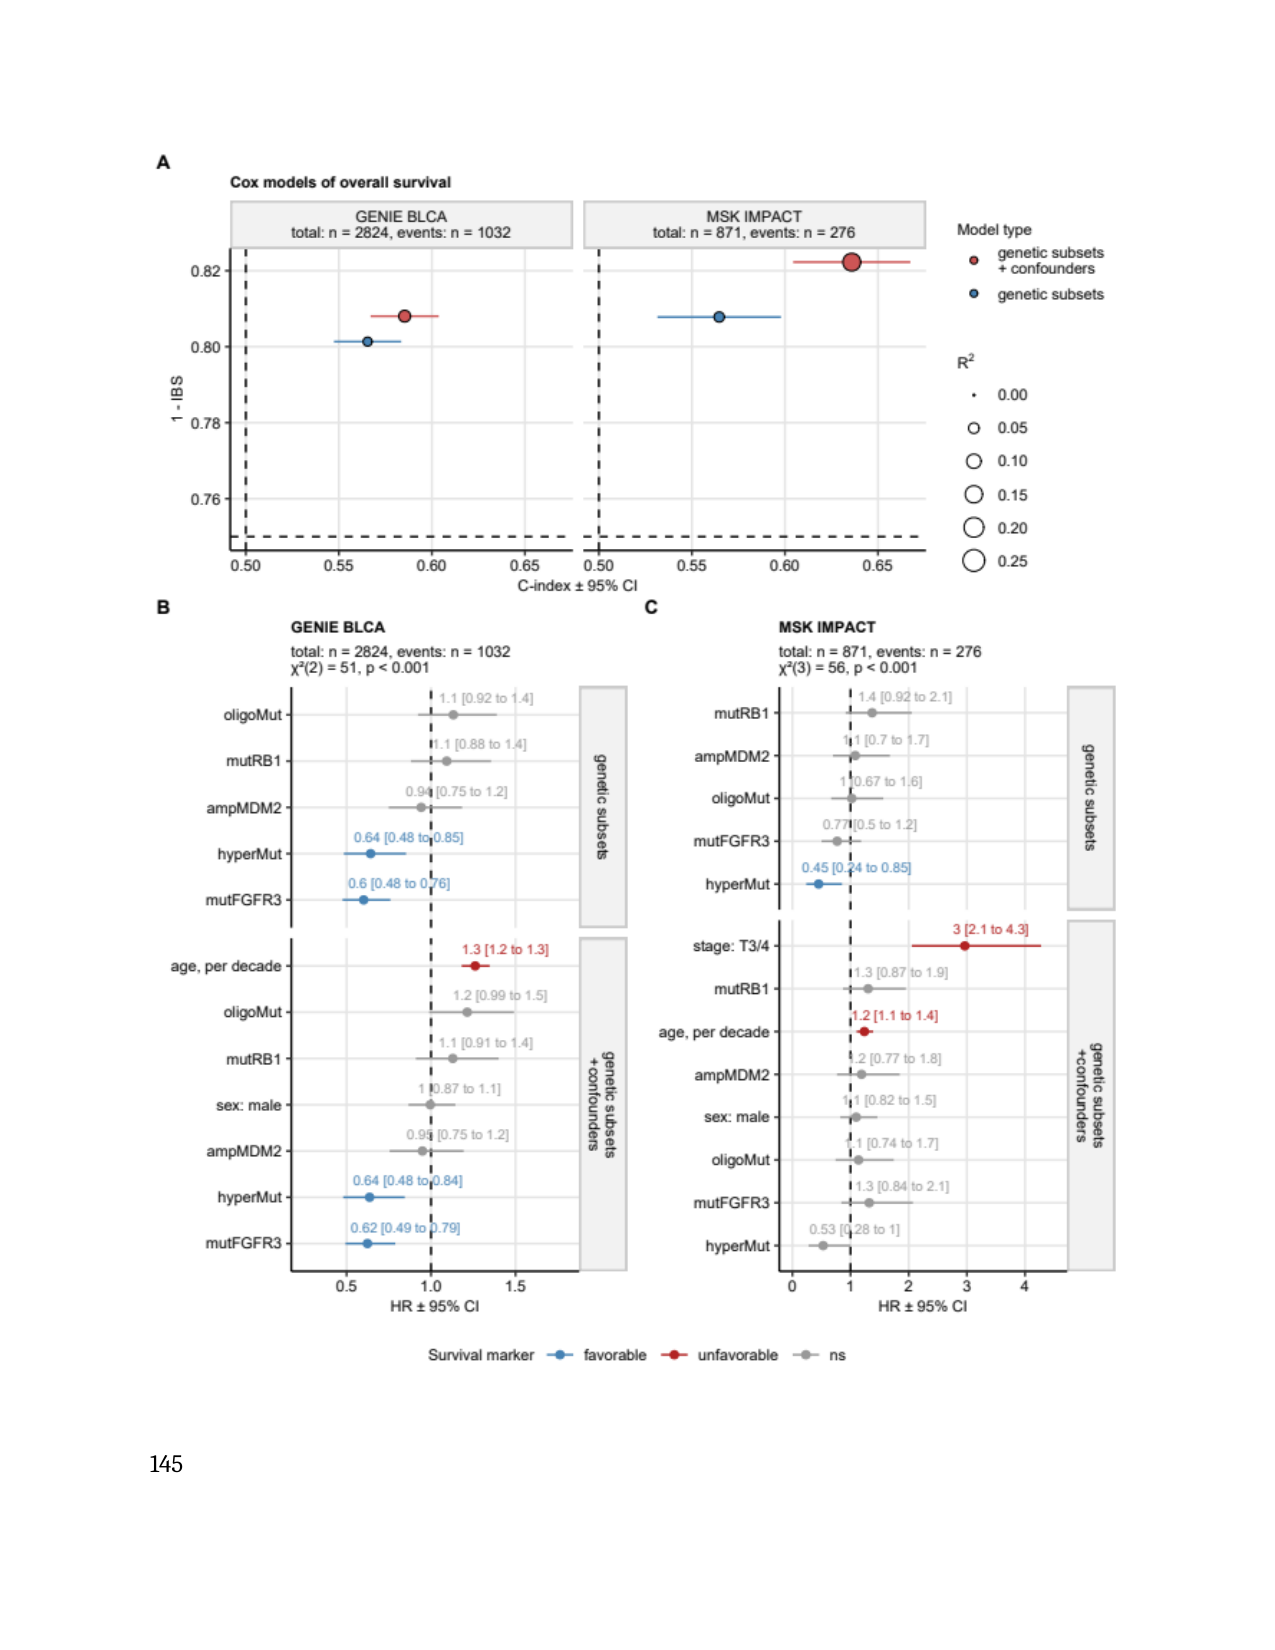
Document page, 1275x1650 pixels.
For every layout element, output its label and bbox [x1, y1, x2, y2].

picture [150, 150, 1125, 1395]
